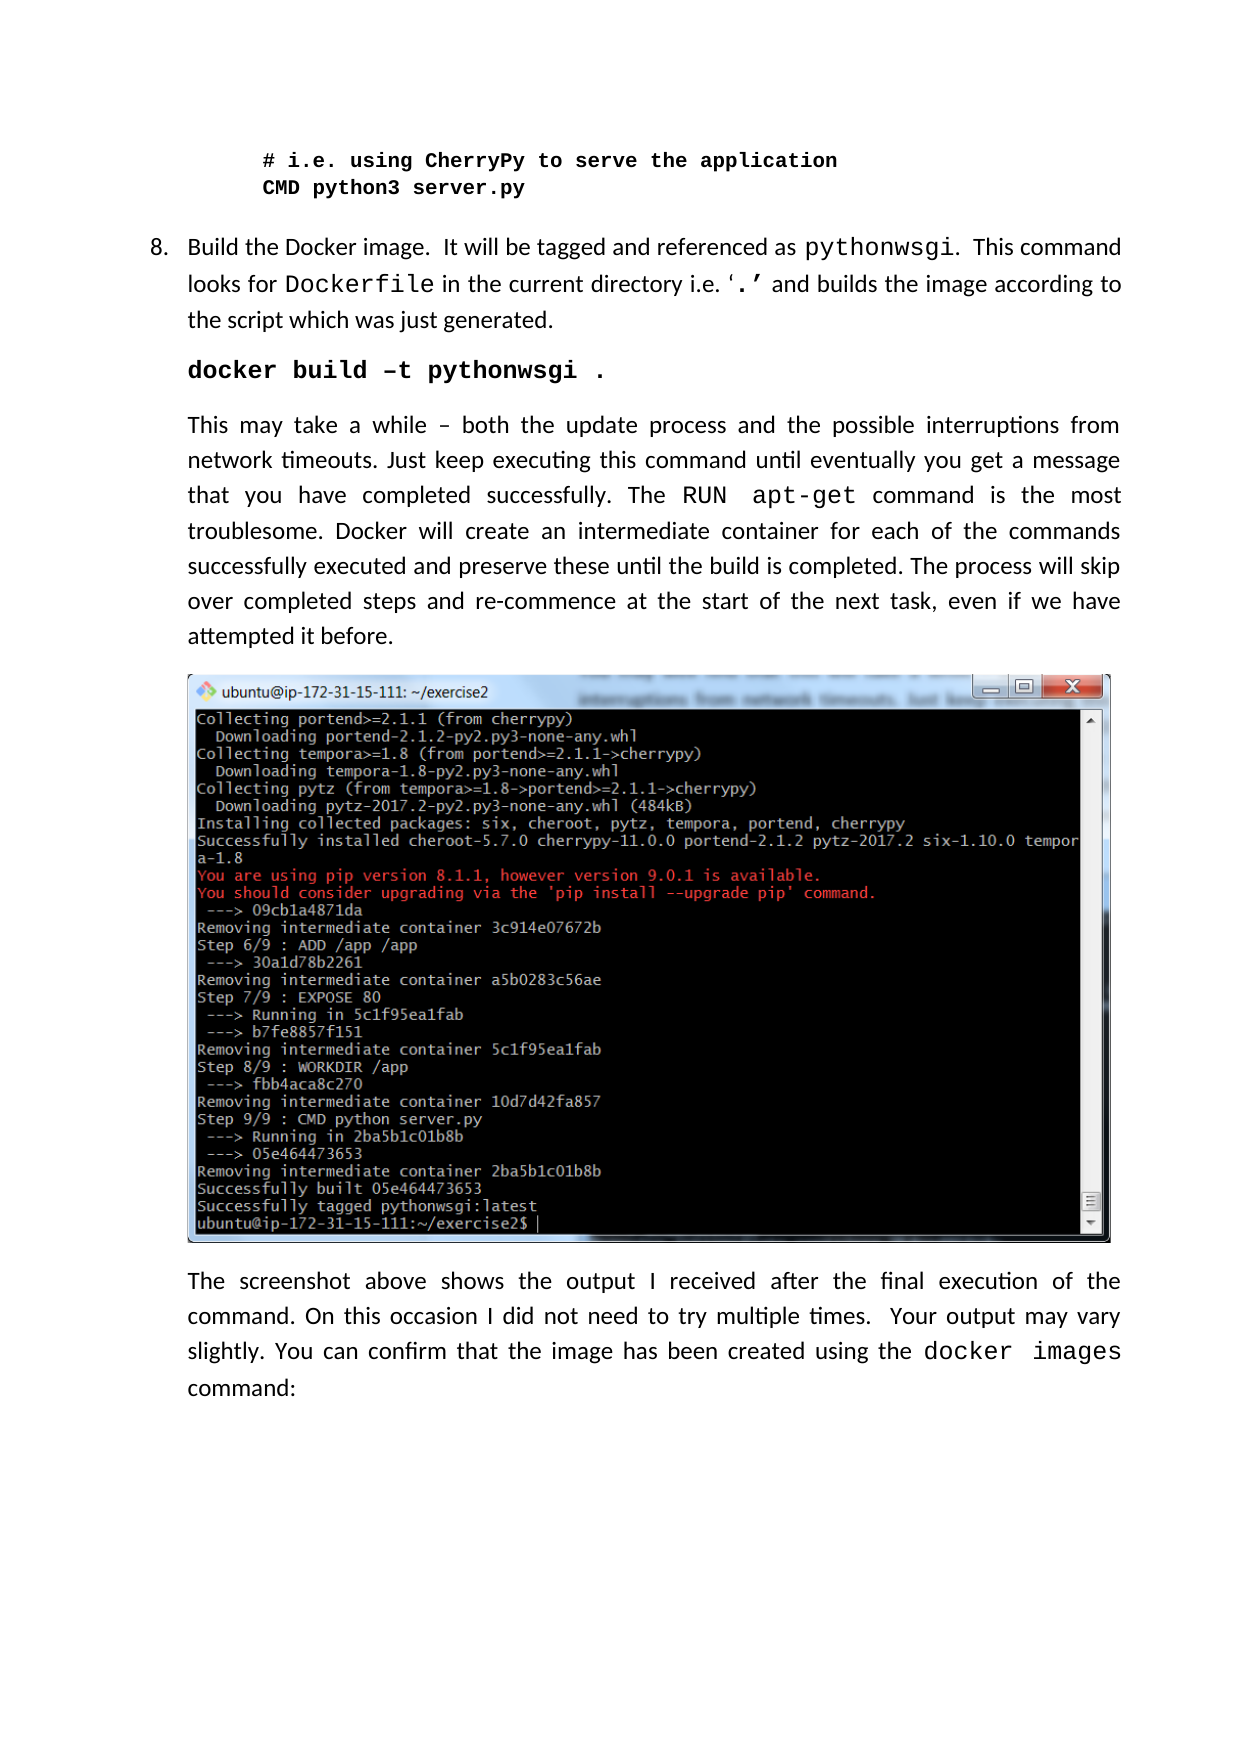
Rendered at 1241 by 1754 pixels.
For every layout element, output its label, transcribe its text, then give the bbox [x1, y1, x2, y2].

list # i.e. using CherryPy to serve the application [262, 150, 1122, 174]
text The screenshot above shows the output I received after the final execution of the command. On this occasion I did not need to try multiple times. Your output may vary slightly. You can confirm that the image has been created using the docker images command: [187, 1265, 1122, 1402]
picture [187, 674, 1111, 1243]
list CMD python3 server.py [262, 177, 1122, 201]
text This may take a while – both the update process and the possible interruptions from network timeouts. Just keep executing this command until eventually you get a message that you have completed successfully. The RUN apt-get command is the most troublesome. Docker will create an intermediate container for each of the commands successfully executed and preserve these until the build is completed. The process will skip over completed steps and re-commence at the start of the next task, even if we have attempted it before. [187, 409, 1122, 651]
text docker build –t pythonwsgi . [150, 358, 1122, 386]
list Build the Docker image. It will be tagged and referenced as pythonwsgi. This command looks for Dockerfile in the current directory i.e. ‘.’ and builds the image according to the script which was just generated. [150, 232, 1122, 334]
